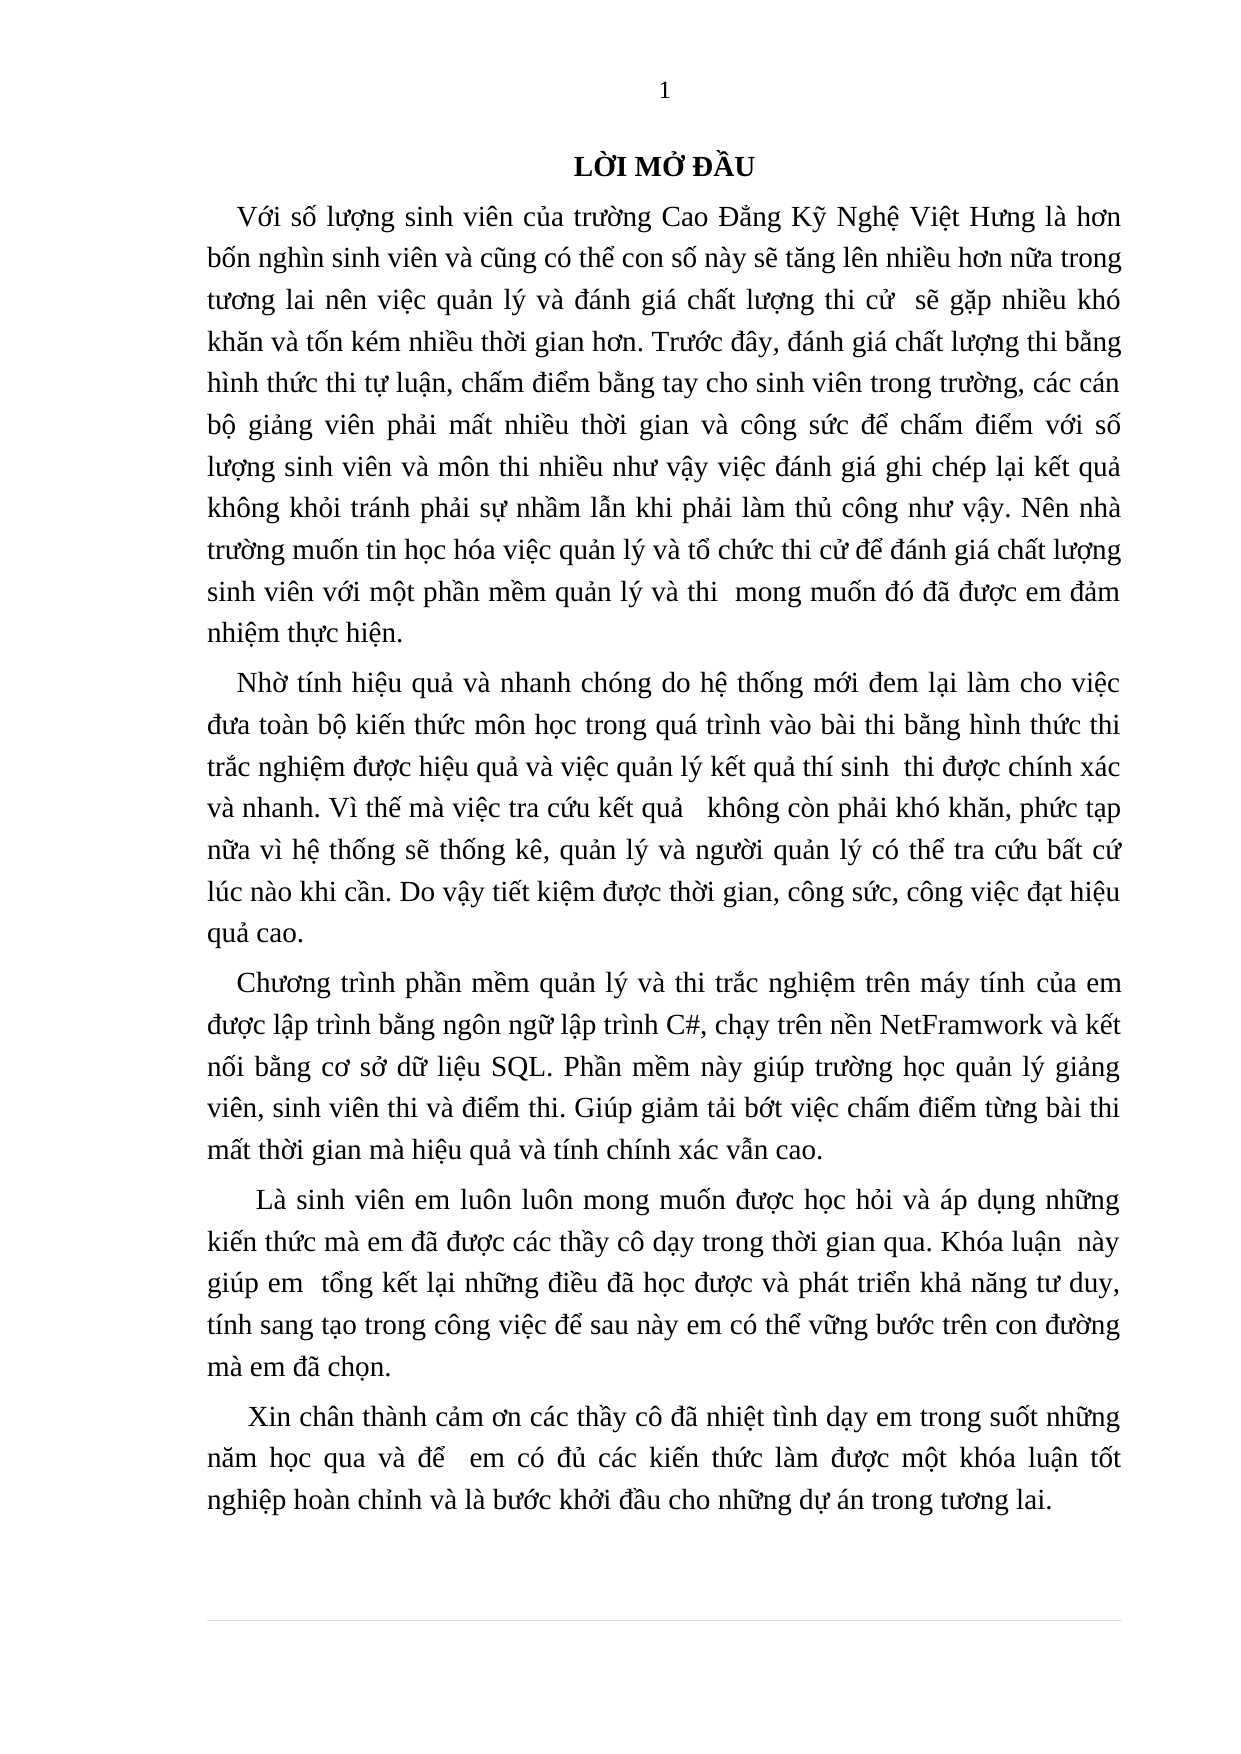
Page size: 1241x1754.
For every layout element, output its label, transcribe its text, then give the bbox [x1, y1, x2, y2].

subtitle LỜI MỞ ĐẦU [207, 141, 1122, 182]
text Nhờ tính hiệu quả và nhanh chóng do hệ thống mới đem lại làm cho việc đưa toàn bộ kiến thức môn học trong quá trình vào bài thi bằng hình thức thi trắc nghiệm được hiệu quả và việc quản lý kết quả thí sinh thi được chính xác và nhanh. Vì thế mà việc tra cứu kết quả không còn phải khó khăn, phức tạp nữa vì hệ thống sẽ thống kê, quản lý và người quản lý có thể tra cứu bất cứ lúc nào khi cần. Do vậy tiết kiệm được thời gian, công sức, công việc đạt hiệu quả cao. [207, 657, 1122, 949]
text Là sinh viên em luôn luôn mong muốn được học hỏi và áp dụng những kiến thức mà em đã được các thầy cô dạy trong thời gian qua. Khóa luận này giúp em tổng kết lại những điều đã học được và phát triển khả năng tư duy, tính sang tạo trong công việc để sau này em có thể vững bước trên con đường mà em đã chọn. [207, 1174, 1122, 1382]
text Chương trình phần mềm quản lý và thi trắc nghiệm trên máy tính của em được lập trình bằng ngôn ngữ lập trình C#, chạy trên nền NetFramwork và kết nối bằng cơ sở dữ liệu SQL. Phần mềm này giúp trường học quản lý giảng viên, sinh viên thi và điểm thi. Giúp giảm tải bớt việc chấm điểm từng bài thi mất thời gian mà hiệu quả và tính chính xác vẫn cao. [207, 957, 1122, 1166]
text Với số lượng sinh viên của trường Cao Đẳng Kỹ Nghệ Việt Hưng là hơn bốn nghìn sinh viên và cũng có thể con số này sẽ tăng lên nhiều hơn nữa trong tương lai nên việc quản lý và đánh giá chất lượng thi cử sẽ gặp nhiều khó khăn và tốn kém nhiều thời gian hơn. Trước đây, đánh giá chất lượng thi bằng hình thức thi tự luận, chấm điểm bằng tay cho sinh viên trong trường, các cán bộ giảng viên phải mất nhiều thời gian và công sức để chấm điểm với số lượng sinh viên và môn thi nhiều như vậy việc đánh giá ghi chép lại kết quả không khỏi tránh phải sự nhầm lẫn khi phải làm thủ công như vậy. Nên nhà trường muốn tin học hóa việc quản lý và tổ chức thi cử để đánh giá chất lượng sinh viên với một phần mềm quản lý và thi mong muốn đó đã được em đảm nhiệm thực hiện. [207, 191, 1122, 649]
text Xin chân thành cảm ơn các thầy cô đã nhiệt tình dạy em trong suốt những năm học qua và để em có đủ các kiến thức làm được một khóa luận tốt nghiệp hoàn chỉnh và là bước khởi đầu cho những dự án trong tương lai. [207, 1391, 1122, 1516]
